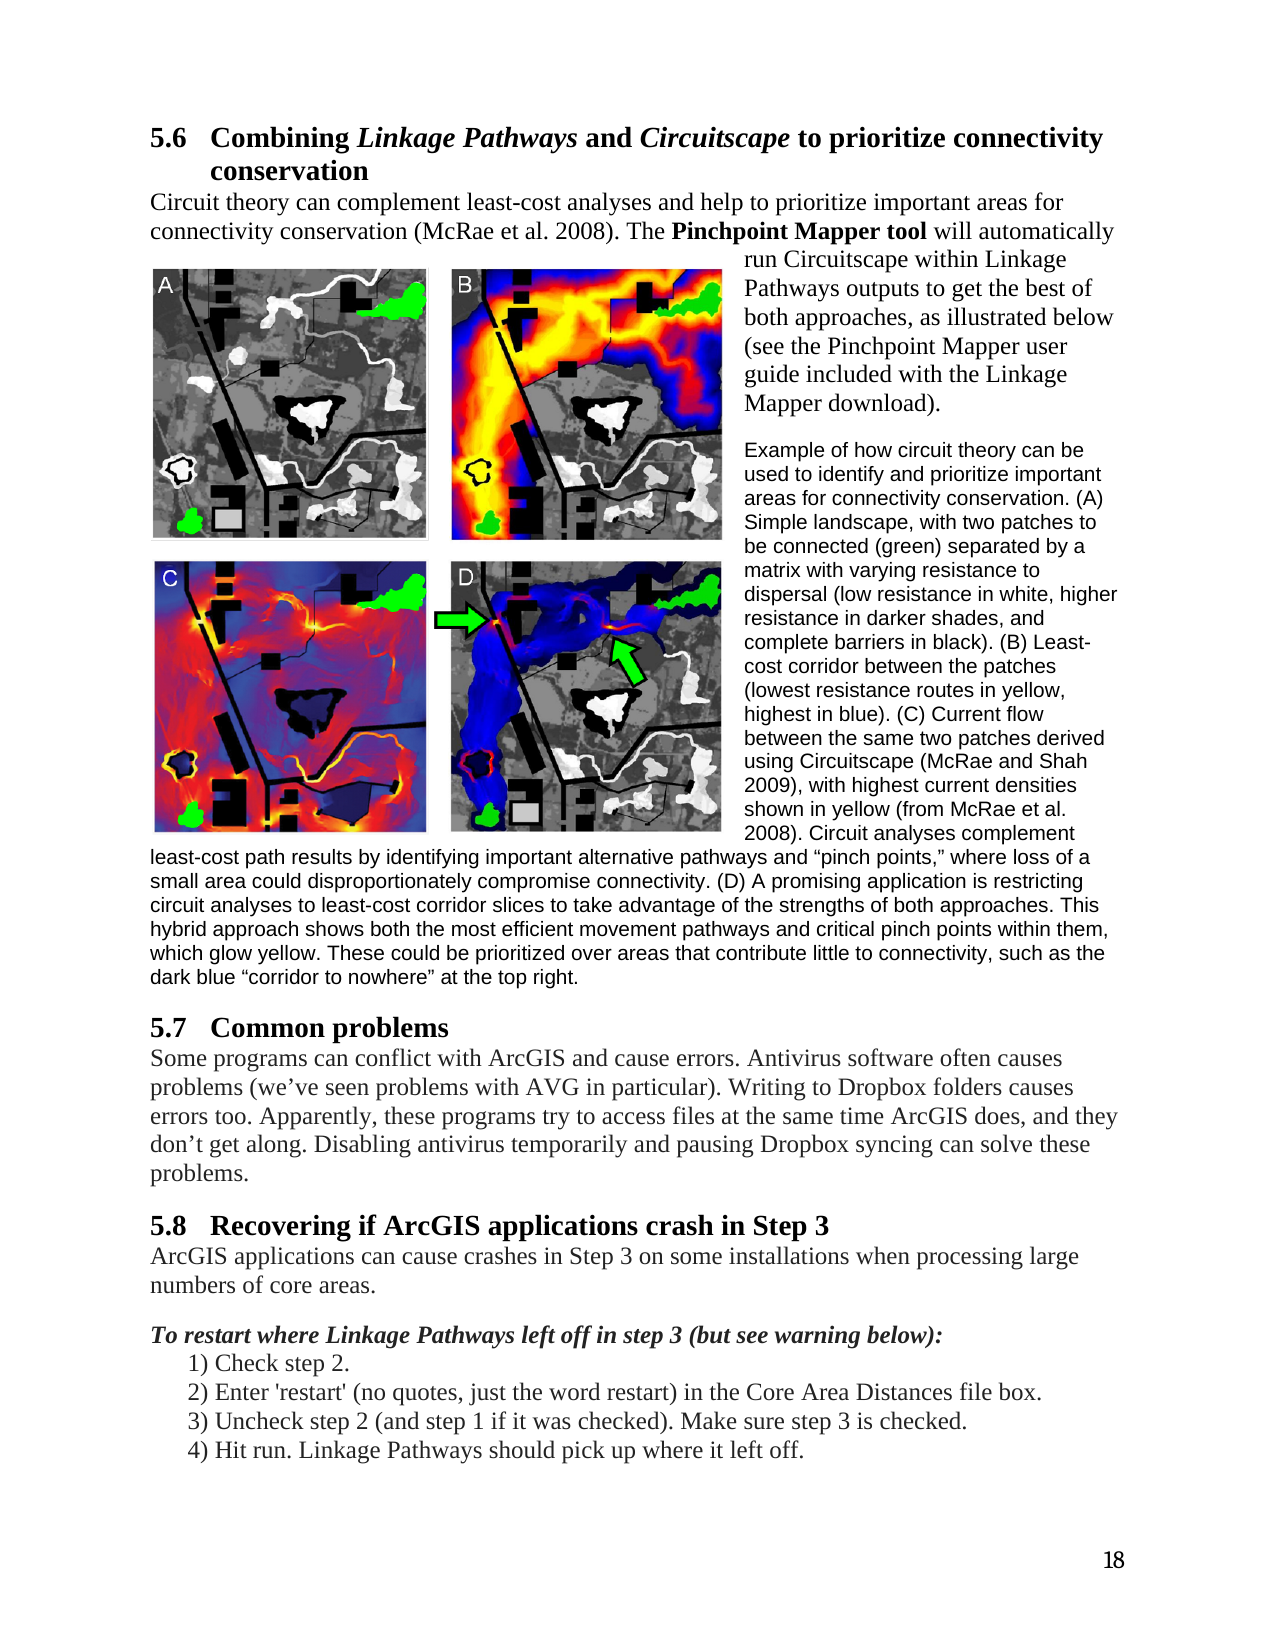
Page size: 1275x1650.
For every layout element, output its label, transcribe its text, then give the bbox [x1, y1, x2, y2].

text Circuit theory can complement least-cost analyses and help to prioritize important areas for connectivity conservation (McRae et al. 2008). The Pinchpoint Mapper tool will automatically run Circuitscape within Linkage Pathways outputs to get the best of both approaches, as illustrated below (see the Pinchpoint Mapper user guide included with the Linkage Mapper download). [150, 187, 1125, 417]
text Some programs can conflict with ArcGIS and cause errors. Antivirus software often causes problems (we’ve seen problems with AVG in particular). Writing to Dropbox folders causes errors too. Apparently, these programs try to access files at the same time ArcGIS does, and they don’t get along. Disabling antivirus temporarily and pausing Dropbox syncing can solve these problems. [150, 1043, 1125, 1187]
text ArcGIS applications can cause crashes in Step 3 on some installations when processing large numbers of core areas. [150, 1241, 1125, 1299]
subtitle Recovering if ArcGIS applications crash in Step 3 [150, 1208, 1125, 1241]
subtitle Common problems [150, 1010, 1125, 1043]
subtitle Combining Linkage Pathways and Circuitscape to prioritize connectivity conservation [150, 120, 1125, 187]
text Example of how circuit theory can be used to identify and prioritize important areas for connectivity conservation. (A) Simple landscape, with two patches to be connected (green) separated by a matrix with varying resistance to dispersal (low resistance in white, higher resistance in darker shades, and complete barriers in black). (B) Least-cost corridor between the patches (lowest resistance routes in yellow, highest in blue). (C) Current flow between the same two patches derived using Circuitscape (McRae and Shah 2009), with highest current densities shown in yellow (from McRae et al. 2008). Circuit analyses complement least-cost path results by identifying important alternative pathways and “pinch points,” where loss of a small area could disproportionately compromise connectivity. (D) A promising application is restricting circuit analyses to least-cost corridor slices to take advantage of the strengths of both approaches. This hybrid approach shows both the most efficient movement pathways and critical pinch points within them, which glow yellow. These could be prioritized over areas that contribute little to connectivity, such as the dark blue “corridor to nowhere” at the top right. [150, 438, 1125, 989]
text To restart where Linkage Pathways left off in step 3 (but see warning below): [150, 1320, 1125, 1348]
text 1) Check step 2. 2) Enter 'restart' (no quotes, just the word restart) in the Core Area Distances file box. 3) Uncheck step 2 (and step 1 if it was checked). Make sure step 3 is checked. 4) Hit run. Linkage Pathways should pick up where it left off. [187, 1348, 1125, 1463]
picture [144, 262, 725, 833]
